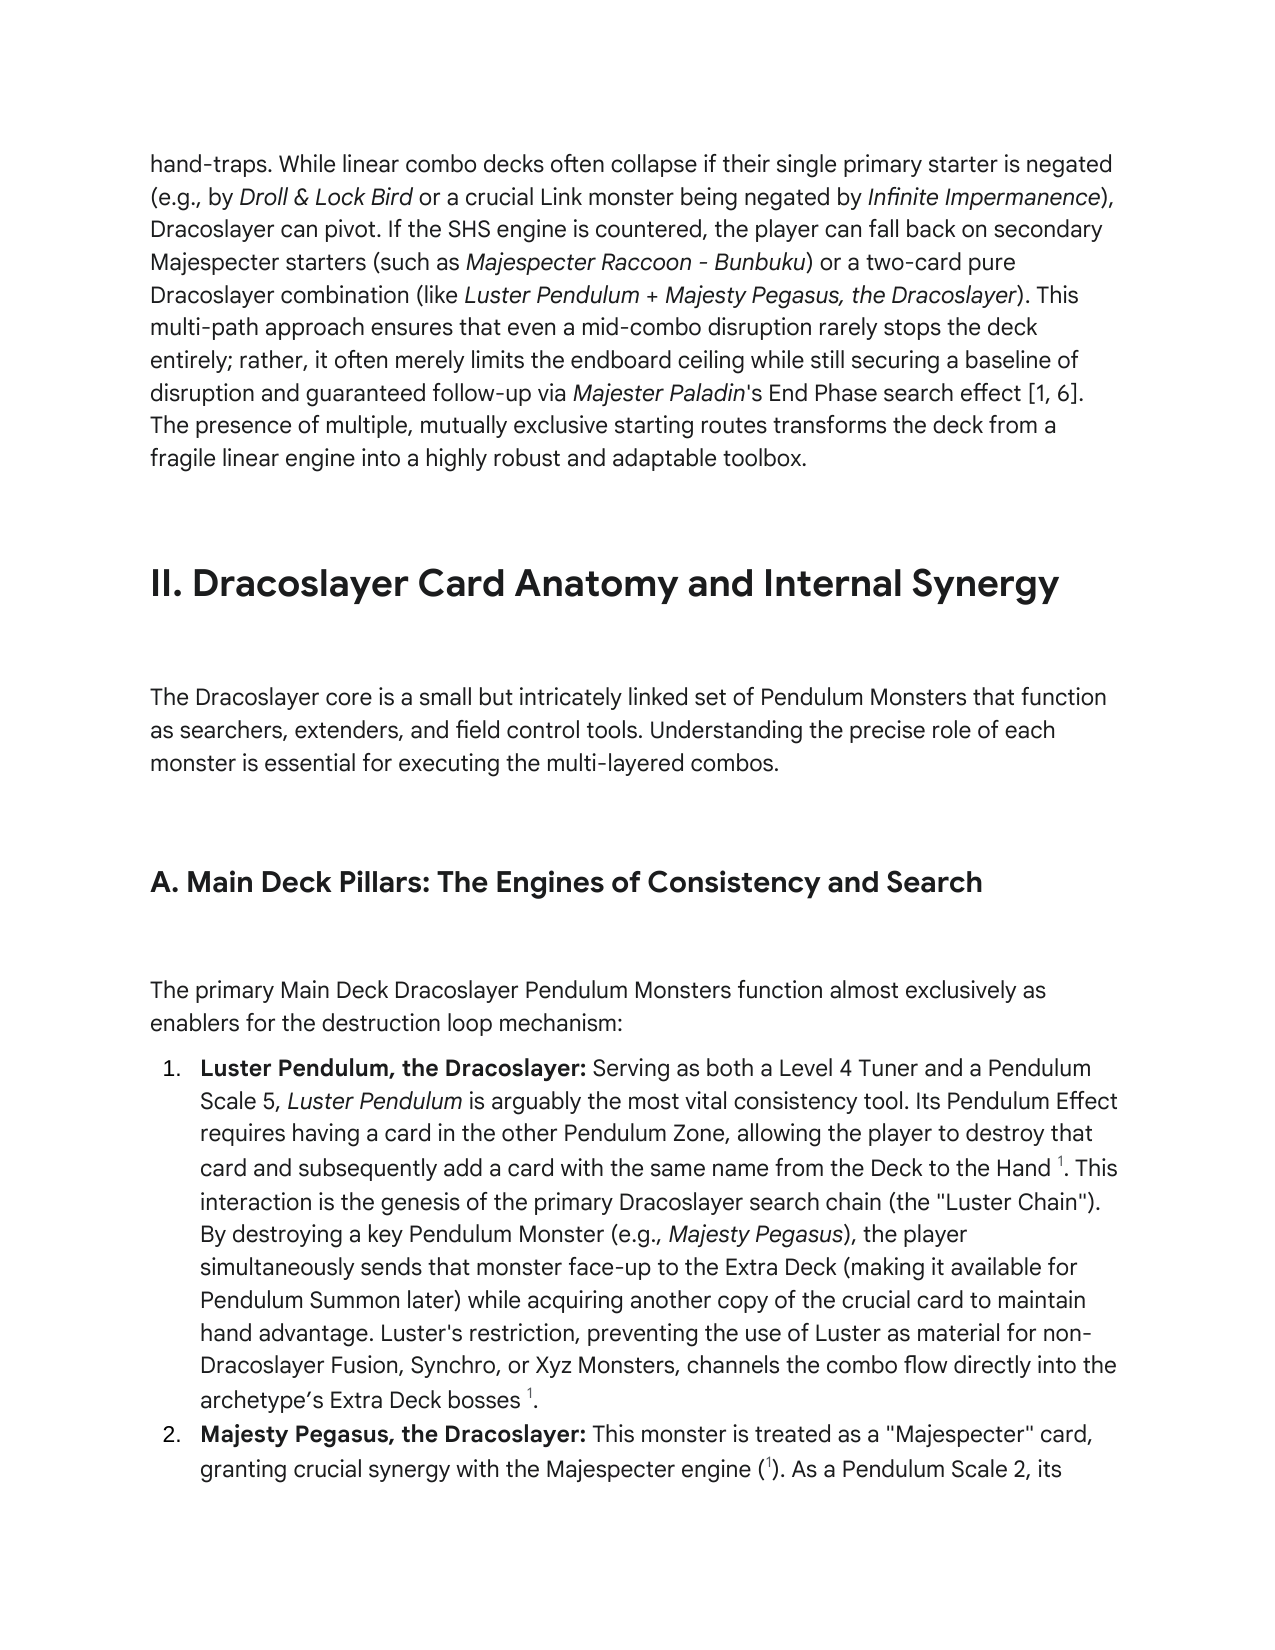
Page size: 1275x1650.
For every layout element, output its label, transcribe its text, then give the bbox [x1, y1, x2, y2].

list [162, 1420, 1125, 1485]
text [150, 150, 1125, 473]
text The primary Main Deck Dracoslayer Pendulum Monsters function almost exclusively as enablers for the destruction loop mechanism: [150, 976, 1125, 1038]
text The Dracoslayer core is a small but intricately linked set of Pendulum Monsters that function as searchers, extenders, and field control tools. Understanding the precise role of each monster is essential for executing the multi-layered combos. [150, 683, 1125, 778]
list Luster Pendulum, the Dracoslayer: Serving as both a Level 4 Tuner and a Pendulum Scale 5, Luster Pendulum is arguably the most vital consistency tool. Its Pendulum Effect requires having a card in the other Pendulum Zone, allowing the player to destroy that card and subsequently add a card with the same name from the Deck to the Hand 1. This interaction is the genesis of the primary Dracoslayer search chain (the "Luster Chain"). By destroying a key Pendulum Monster (e.g., Majesty Pegasus), the player simultaneously sends that monster face-up to the Extra Deck (making it available for Pendulum Summon later) while acquiring another copy of the crucial card to maintain hand advantage. Luster's restriction, preventing the use of Luster as material for non-Dracoslayer Fusion, Synchro, or Xyz Monsters, channels the combo flow directly into the archetype’s Extra Deck bosses 1. [162, 1054, 1125, 1416]
subtitle A. Main Deck Pillars: The Engines of Consistency and Search [150, 864, 1125, 901]
subtitle II. Dracoslayer Card Anatomy and Internal Synergy [150, 560, 1125, 607]
